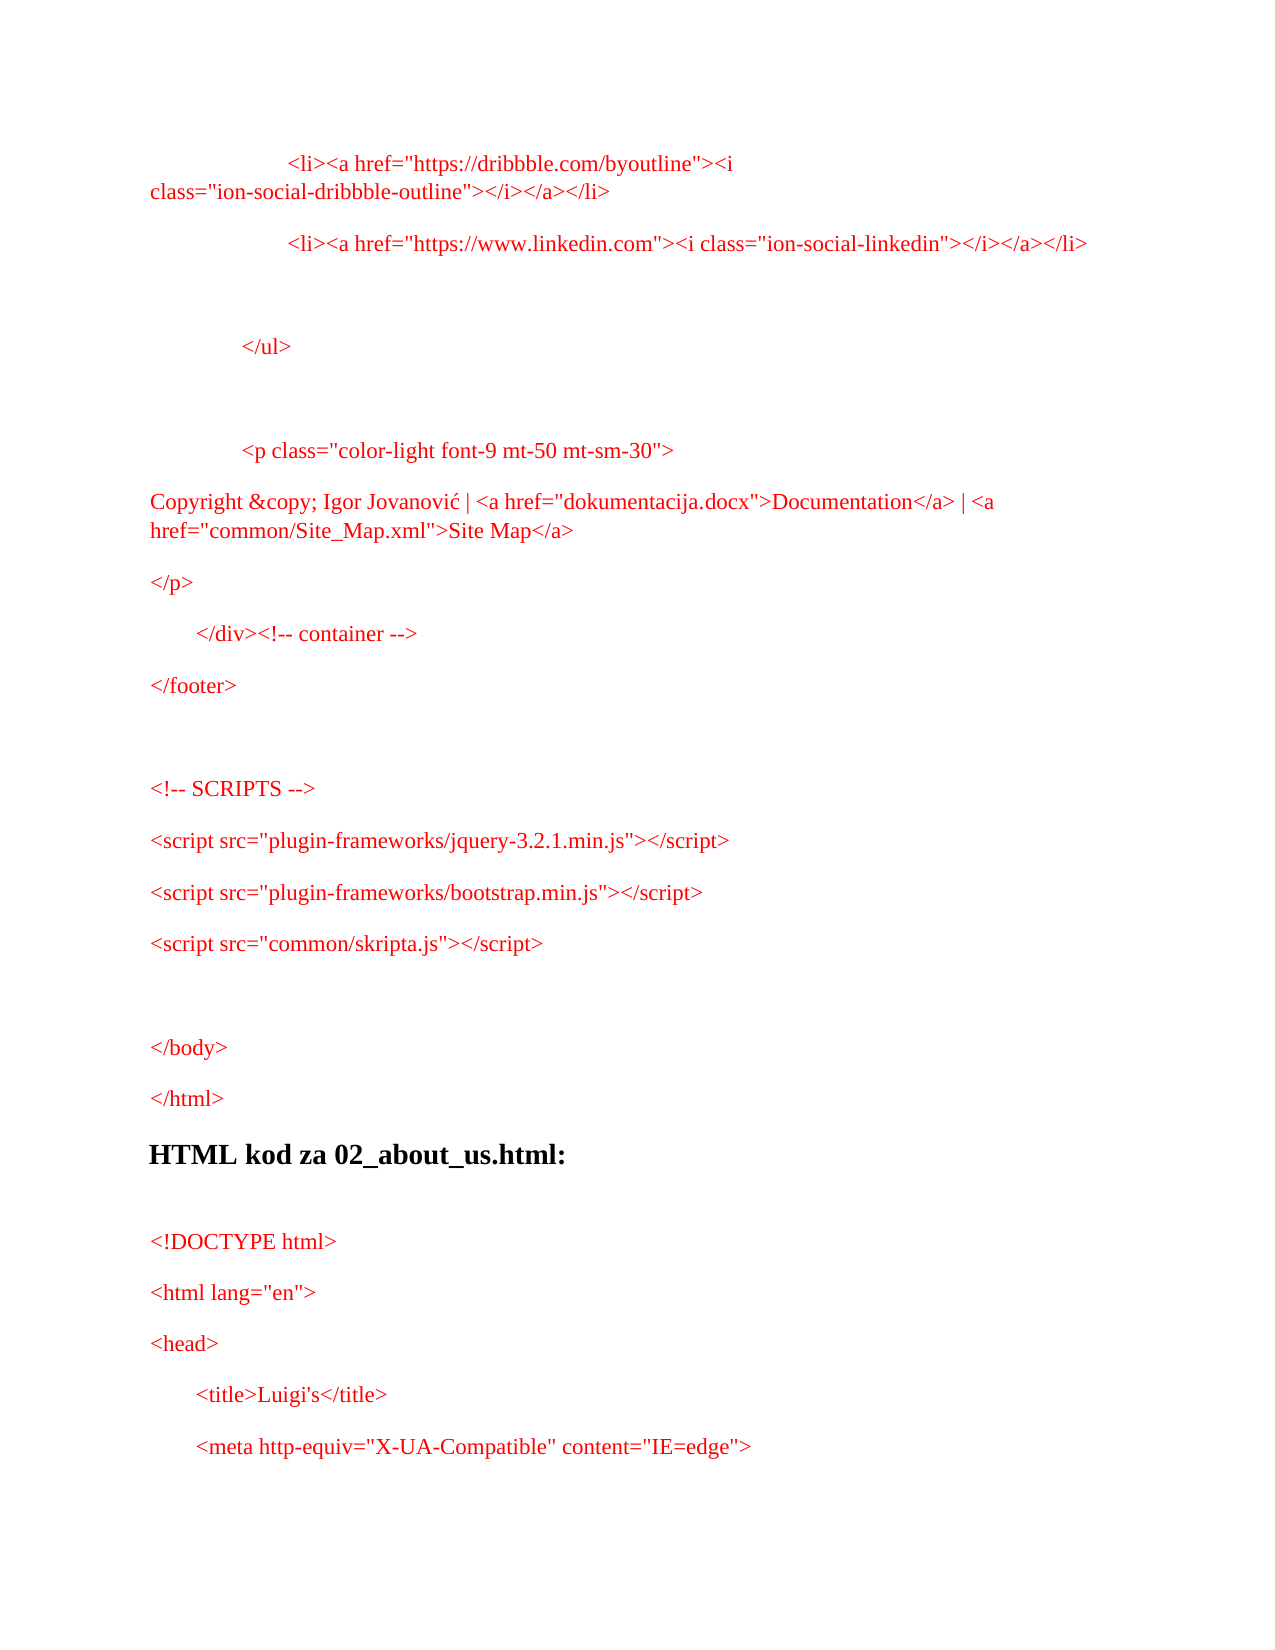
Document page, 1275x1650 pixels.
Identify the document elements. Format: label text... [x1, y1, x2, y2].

text </ul> [150, 333, 1133, 360]
text HTML kod za 02_about_us.html: [148, 1137, 1133, 1170]
text </html> [150, 1085, 1133, 1112]
text </footer> [150, 672, 1133, 698]
text <script src="plugin-frameworks/bootstrap.min.js"></script> [150, 878, 1133, 905]
text </body> [150, 1033, 1133, 1060]
text <!-- SCRIPTS --> [150, 775, 1133, 802]
text <title>Luigi's</title> [150, 1382, 1133, 1408]
text <script src="plugin-frameworks/jquery-3.2.1.min.js"></script> [150, 827, 1133, 853]
text <li><a href="https://dribbble.com/byoutline"><i class="ion-social-dribbble-outline"></i></a></li> [150, 150, 1133, 205]
text <!DOCTYPE html> [150, 1228, 1133, 1254]
text <p class="color-light font-9 mt-50 mt-sm-30"> [150, 437, 1133, 463]
text </p> [150, 568, 1133, 595]
text <li><a href="https://www.linkedin.com"><i class="ion-social-linkedin"></i></a></li> [150, 230, 1133, 256]
text Copyright &copy; Igor Jovanović | <a href="dokumentacija.docx">Documentation</a> | <a href="common/Site_Map.xml">Site Map</a> [150, 488, 1133, 543]
text <head> [150, 1330, 1133, 1357]
text </div><!-- container --> [150, 620, 1133, 647]
text <meta http-equiv="X-UA-Compatible" content="IE=edge"> [150, 1433, 1133, 1459]
text <html lang="en"> [150, 1279, 1133, 1305]
text <script src="common/skripta.js"></script> [150, 930, 1133, 957]
